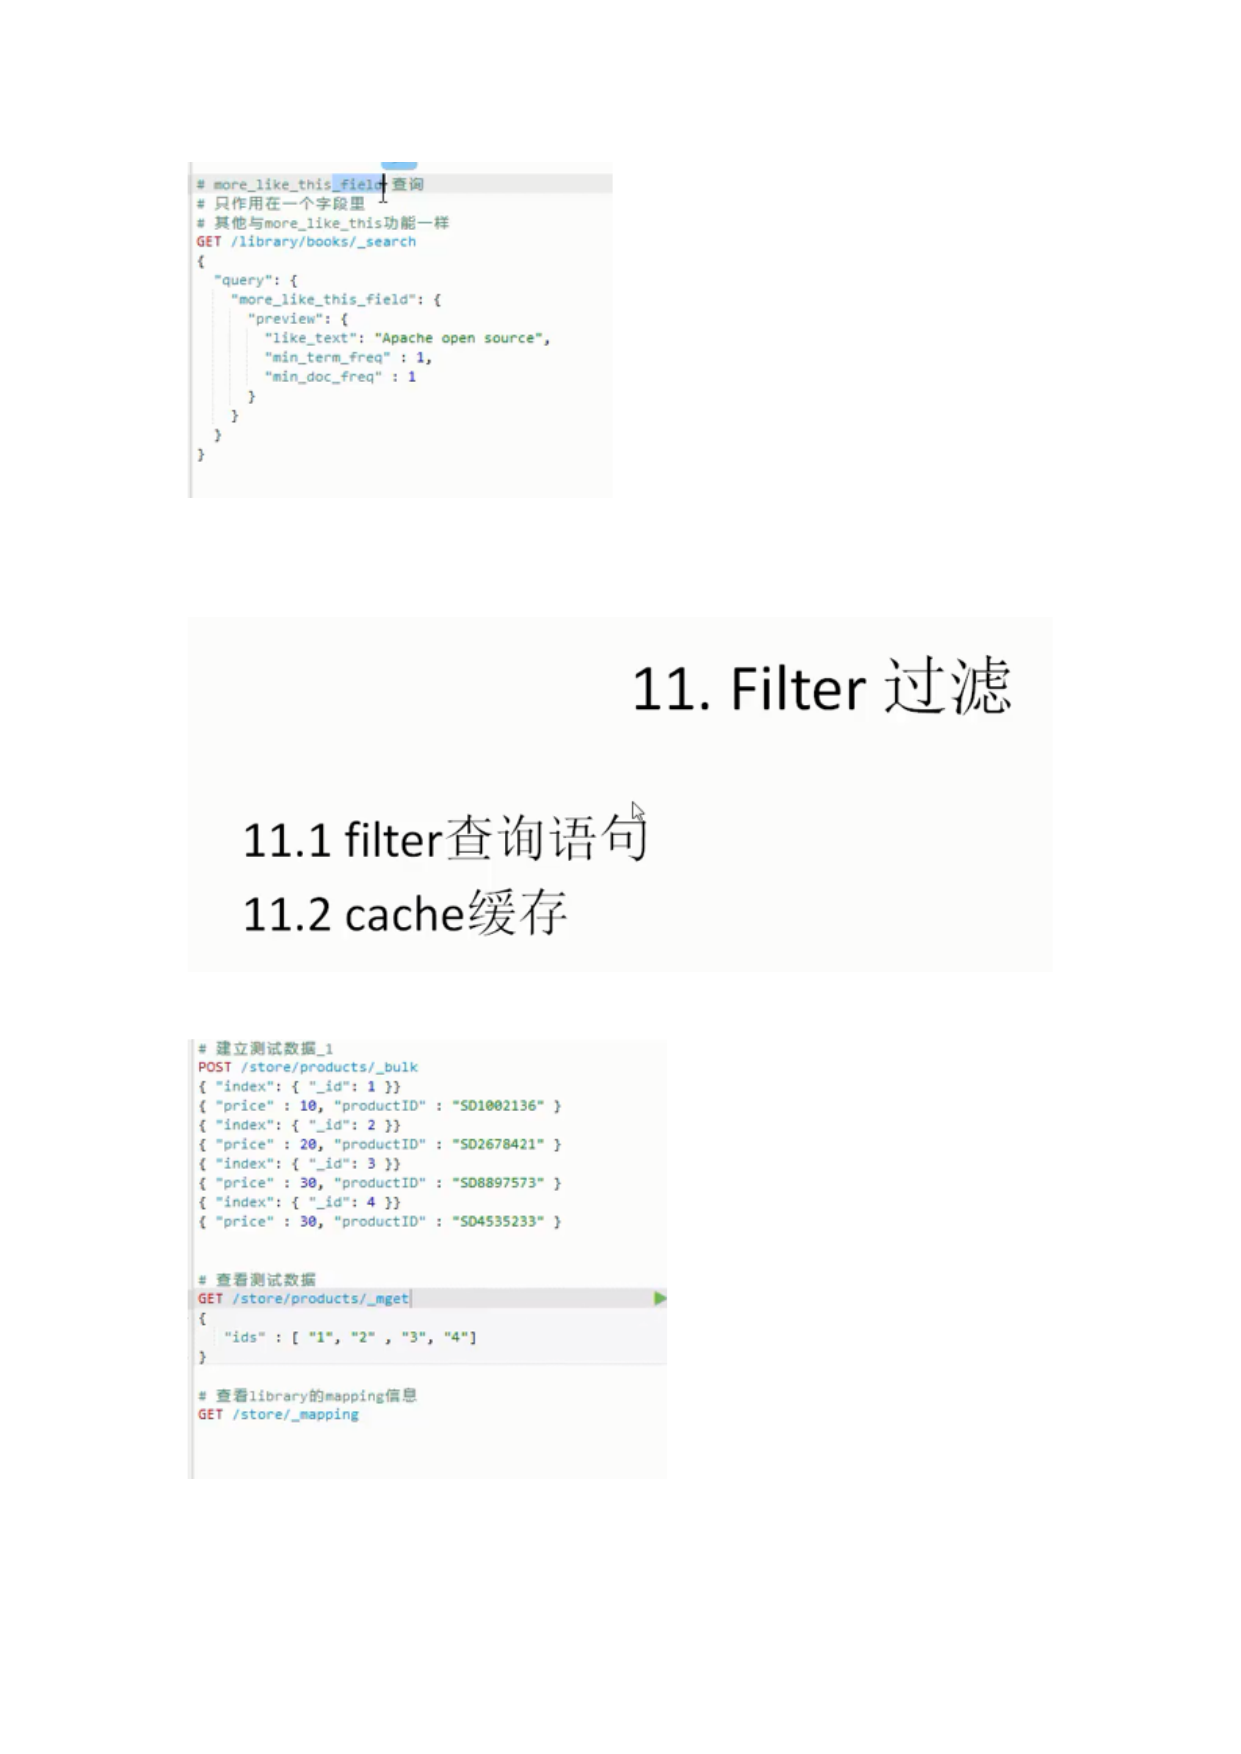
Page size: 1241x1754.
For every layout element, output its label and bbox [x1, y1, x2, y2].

picture [187, 162, 613, 498]
picture [187, 617, 1053, 972]
picture [187, 1039, 668, 1479]
